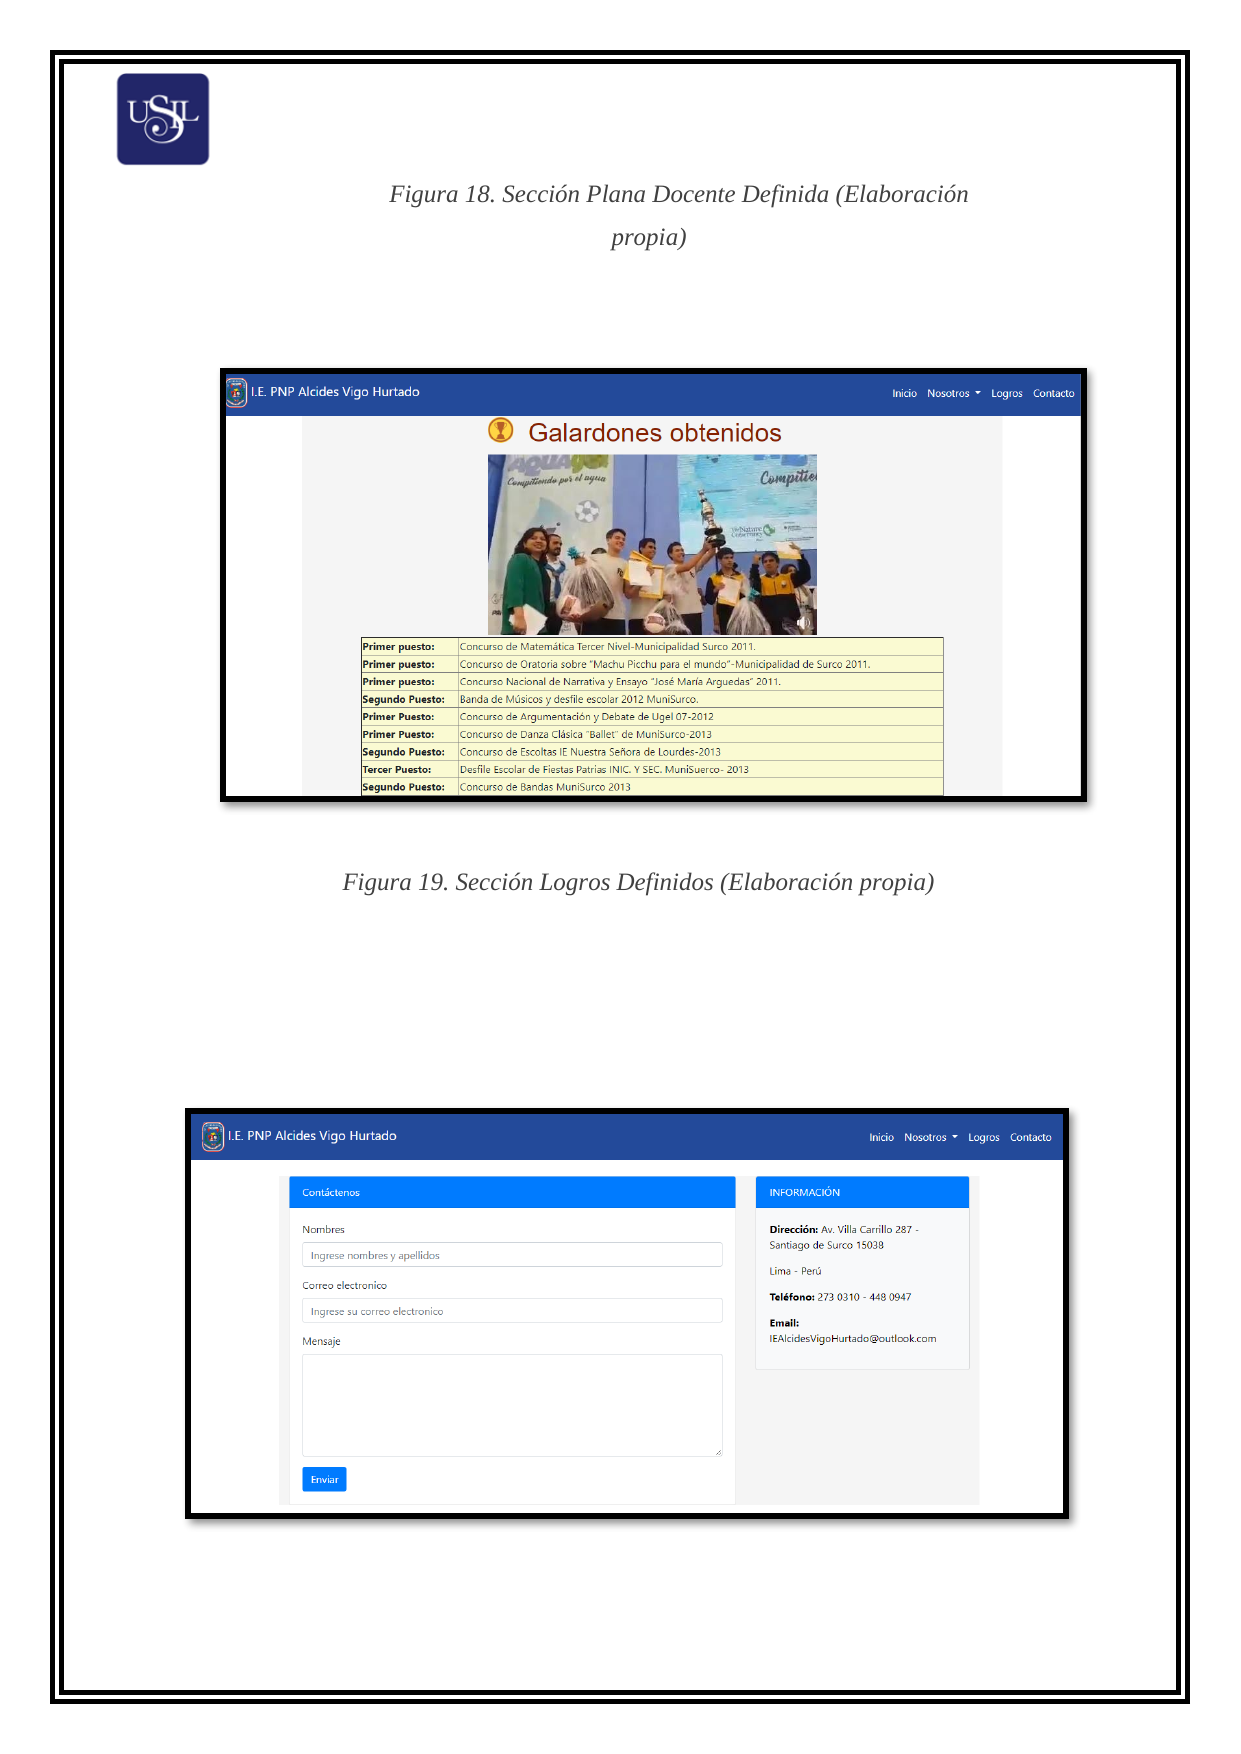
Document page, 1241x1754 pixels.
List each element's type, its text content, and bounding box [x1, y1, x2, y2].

picture [226, 374, 1081, 796]
picture [103, 73, 226, 170]
text Figura 18. Sección Plana Docente Definida (Elaboración propia) [327, 179, 973, 251]
text Figura 19. Sección Logros Definidos (Elaboración propia) [342, 813, 973, 896]
picture [191, 1114, 1063, 1513]
